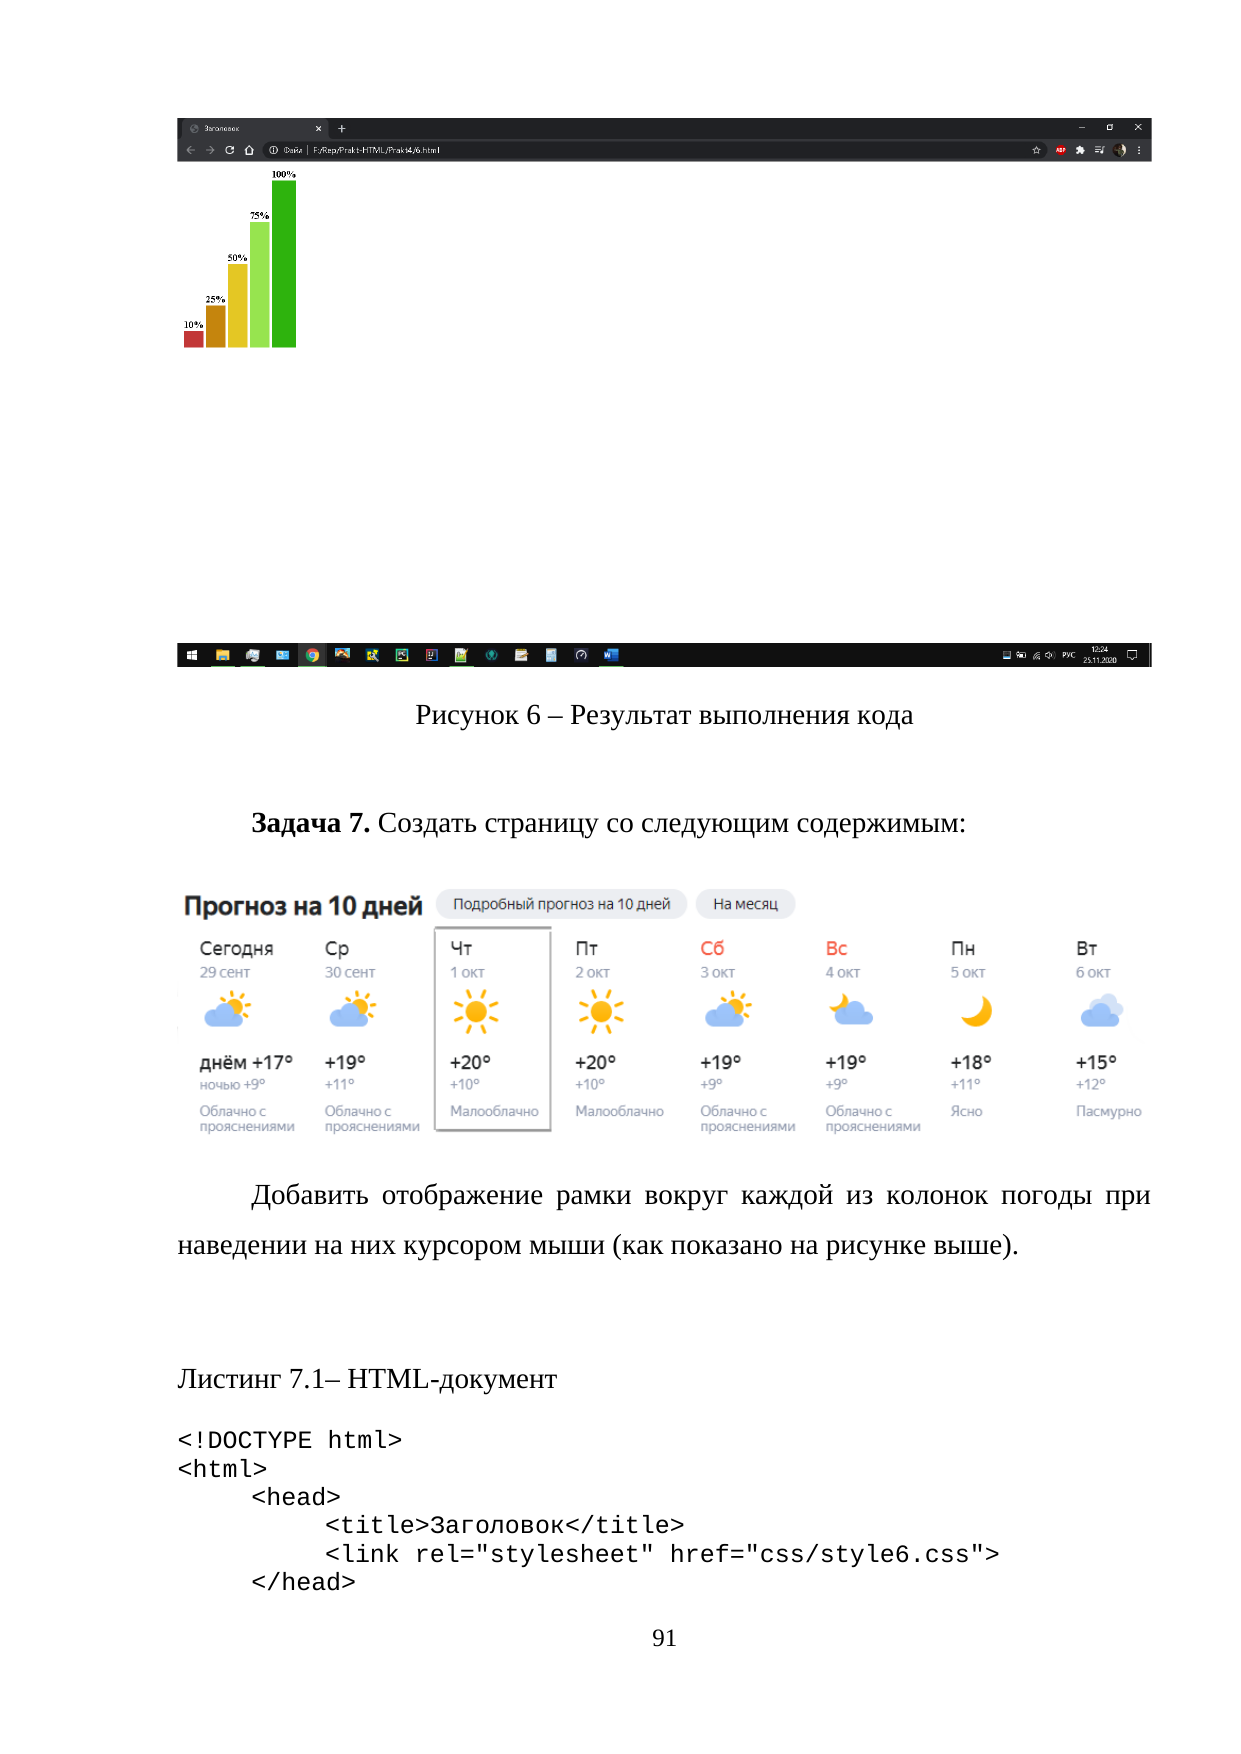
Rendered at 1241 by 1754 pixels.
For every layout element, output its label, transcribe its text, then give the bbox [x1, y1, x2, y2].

text </head> [177, 1570, 1152, 1598]
text <html> [177, 1456, 1152, 1485]
text <title>Заголовок</title> [177, 1513, 1152, 1541]
picture [177, 118, 1152, 667]
text <head> [177, 1485, 1152, 1513]
text Листинг 7.1– HTML-документ [177, 1361, 1152, 1394]
text Задача 7. Создать страницу со следующим содержимым: [177, 805, 1152, 839]
text Добавить отображение рамки вокруг каждой из колонок погоды при наведении на них курсором мыши (как показано на рисунке выше). [177, 1177, 1152, 1261]
text Рисунок 6 – Результат выполнения кода [177, 697, 1152, 731]
picture [177, 872, 1151, 1146]
text <!DOCTYPE html> [177, 1428, 1152, 1456]
text <link rel="stylesheet" href="css/style6.css"> [177, 1541, 1152, 1570]
